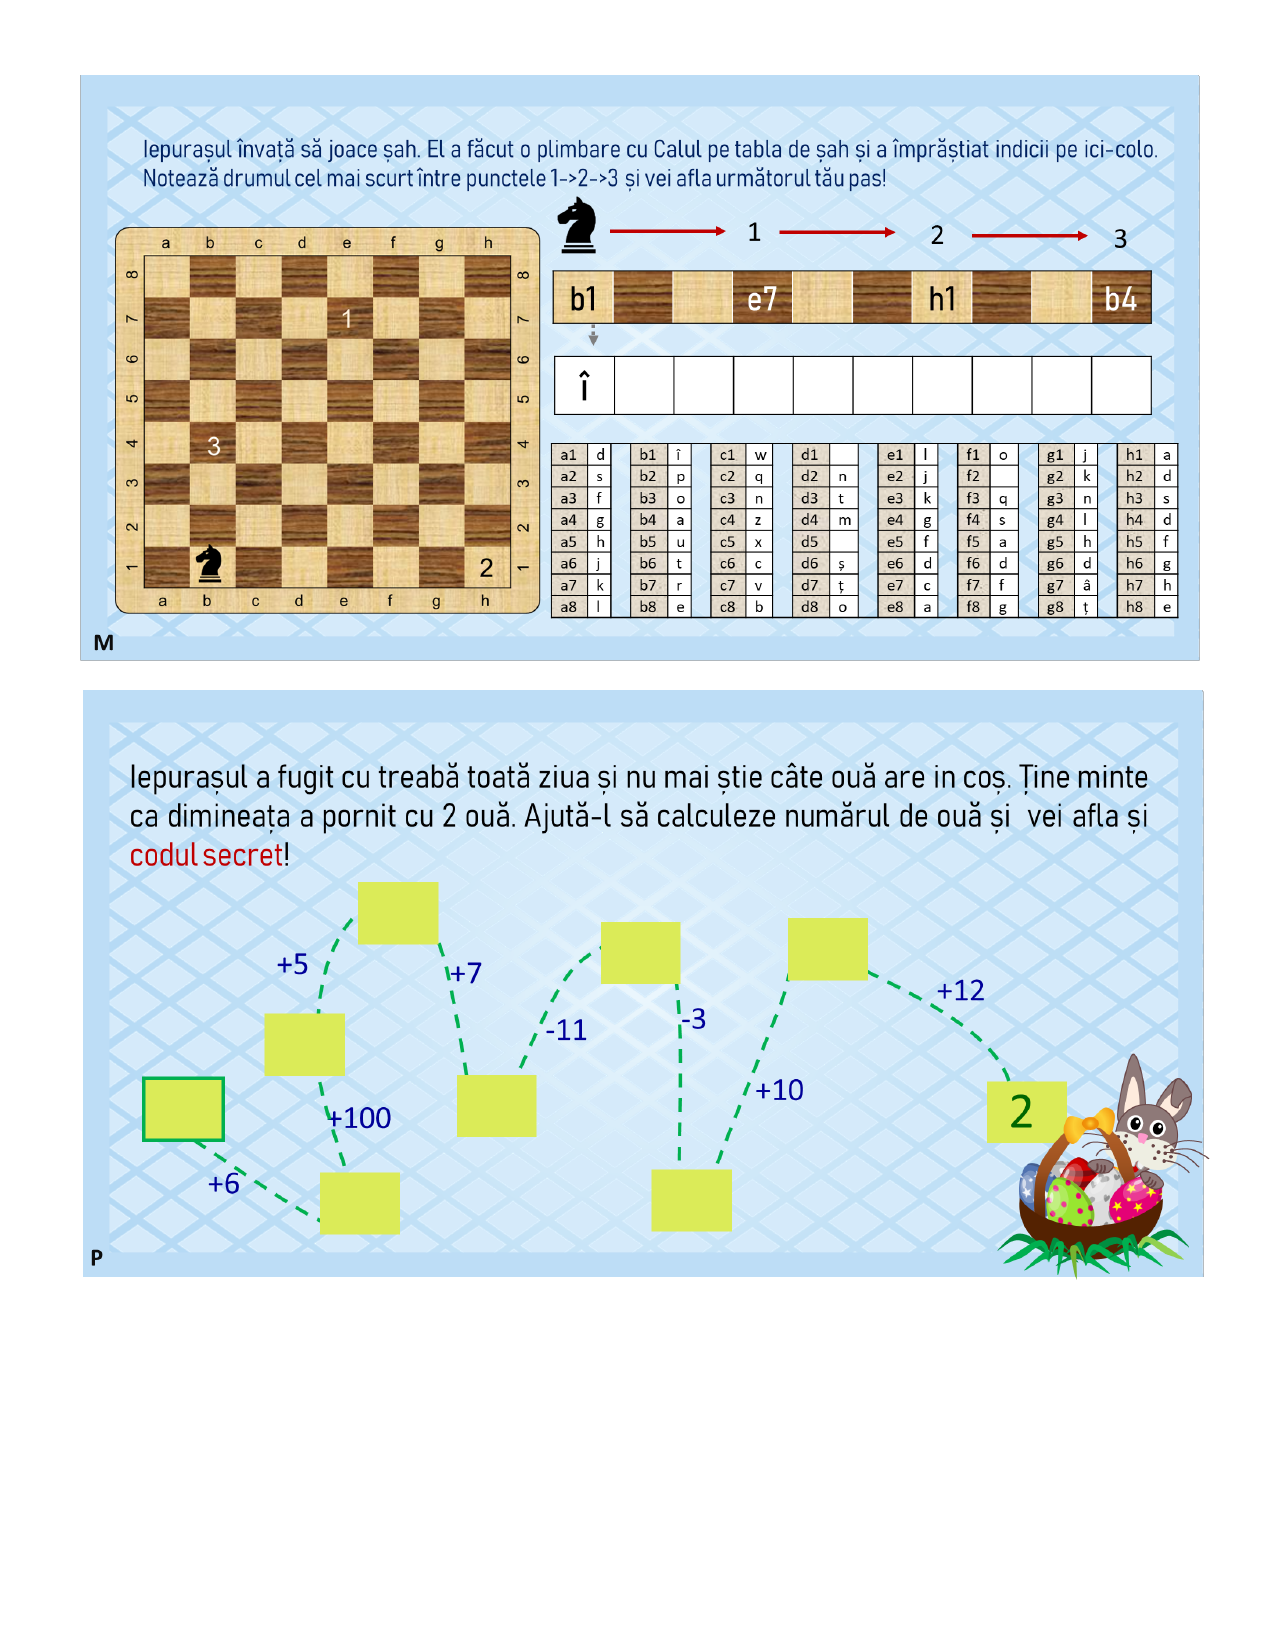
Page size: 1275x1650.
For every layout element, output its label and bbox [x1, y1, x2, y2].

picture [75, 690, 1219, 1286]
picture [78, 75, 1215, 672]
